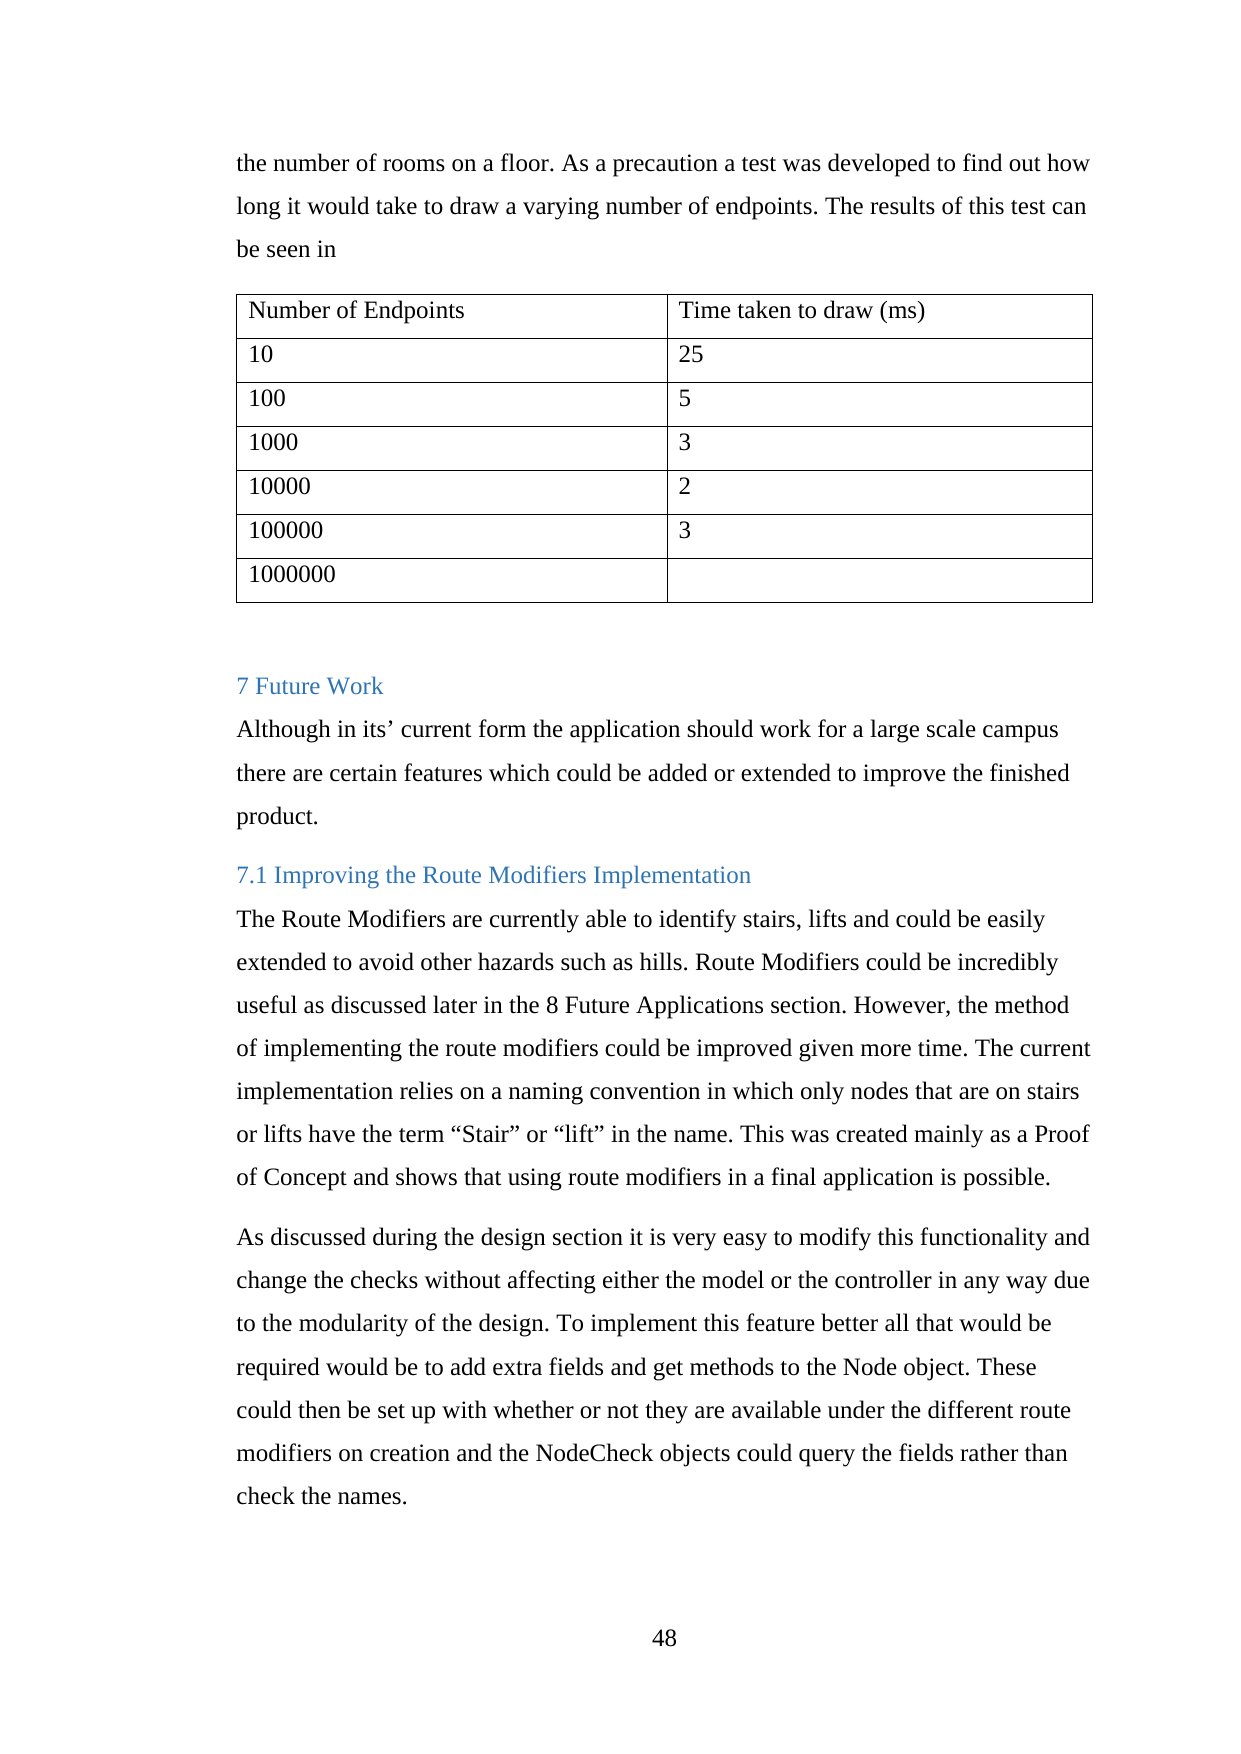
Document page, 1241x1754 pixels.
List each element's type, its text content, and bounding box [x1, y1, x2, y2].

table_cell 1000000 [237, 559, 667, 602]
table_cell 3 [668, 515, 1092, 558]
table_cell 25 [668, 339, 1092, 382]
table_cell 10000 [237, 471, 667, 514]
subtitle 7.1 Improving the Route Modifiers Implementation [236, 861, 1092, 889]
table_cell 1000 [237, 427, 667, 470]
text Although in its’ current form the application should work for a large scale campus there are certain features which could be added or extended to improve the finished product. [236, 714, 1092, 829]
text The Route Modifiers are currently able to identify stairs, lifts and could be easily extended to avoid other hazards such as hills. Route Modifiers could be incredibly useful as discussed later in the 8 Future Applications section. However, the method of implementing the route modifiers could be improved given more time. The current implementation relies on a naming convention in which only nodes that are on stairs or lifts have the term “Stair” or “lift” in the name. This was created mainly as a Proof of Concept and shows that using route modifiers in a final application is possible. [236, 904, 1092, 1191]
table_cell 5 [668, 383, 1092, 426]
table_header Number of Endpoints [237, 295, 667, 338]
text As discussed during the design section it is very easy to modify this functionality and change the checks without affecting either the model or the controller in any way due to the modularity of the design. To implement this feature better all that would be required would be to add extra fields and get methods to the Node object. These could then be set up with whether or not they are available under the different route modifiers on creation and the NodeCheck objects could query the fields rather than check the names. [236, 1222, 1092, 1510]
table_cell 3 [668, 427, 1092, 470]
table_cell 10 [237, 339, 667, 382]
table_cell 100000 [237, 515, 667, 558]
table_cell 100 [237, 383, 667, 426]
table_cell 2 [668, 471, 1092, 514]
subtitle 7 Future Work [236, 671, 1092, 700]
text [236, 148, 1092, 263]
table_header Time taken to draw (ms) [668, 295, 1092, 338]
table_cell [668, 559, 1092, 602]
